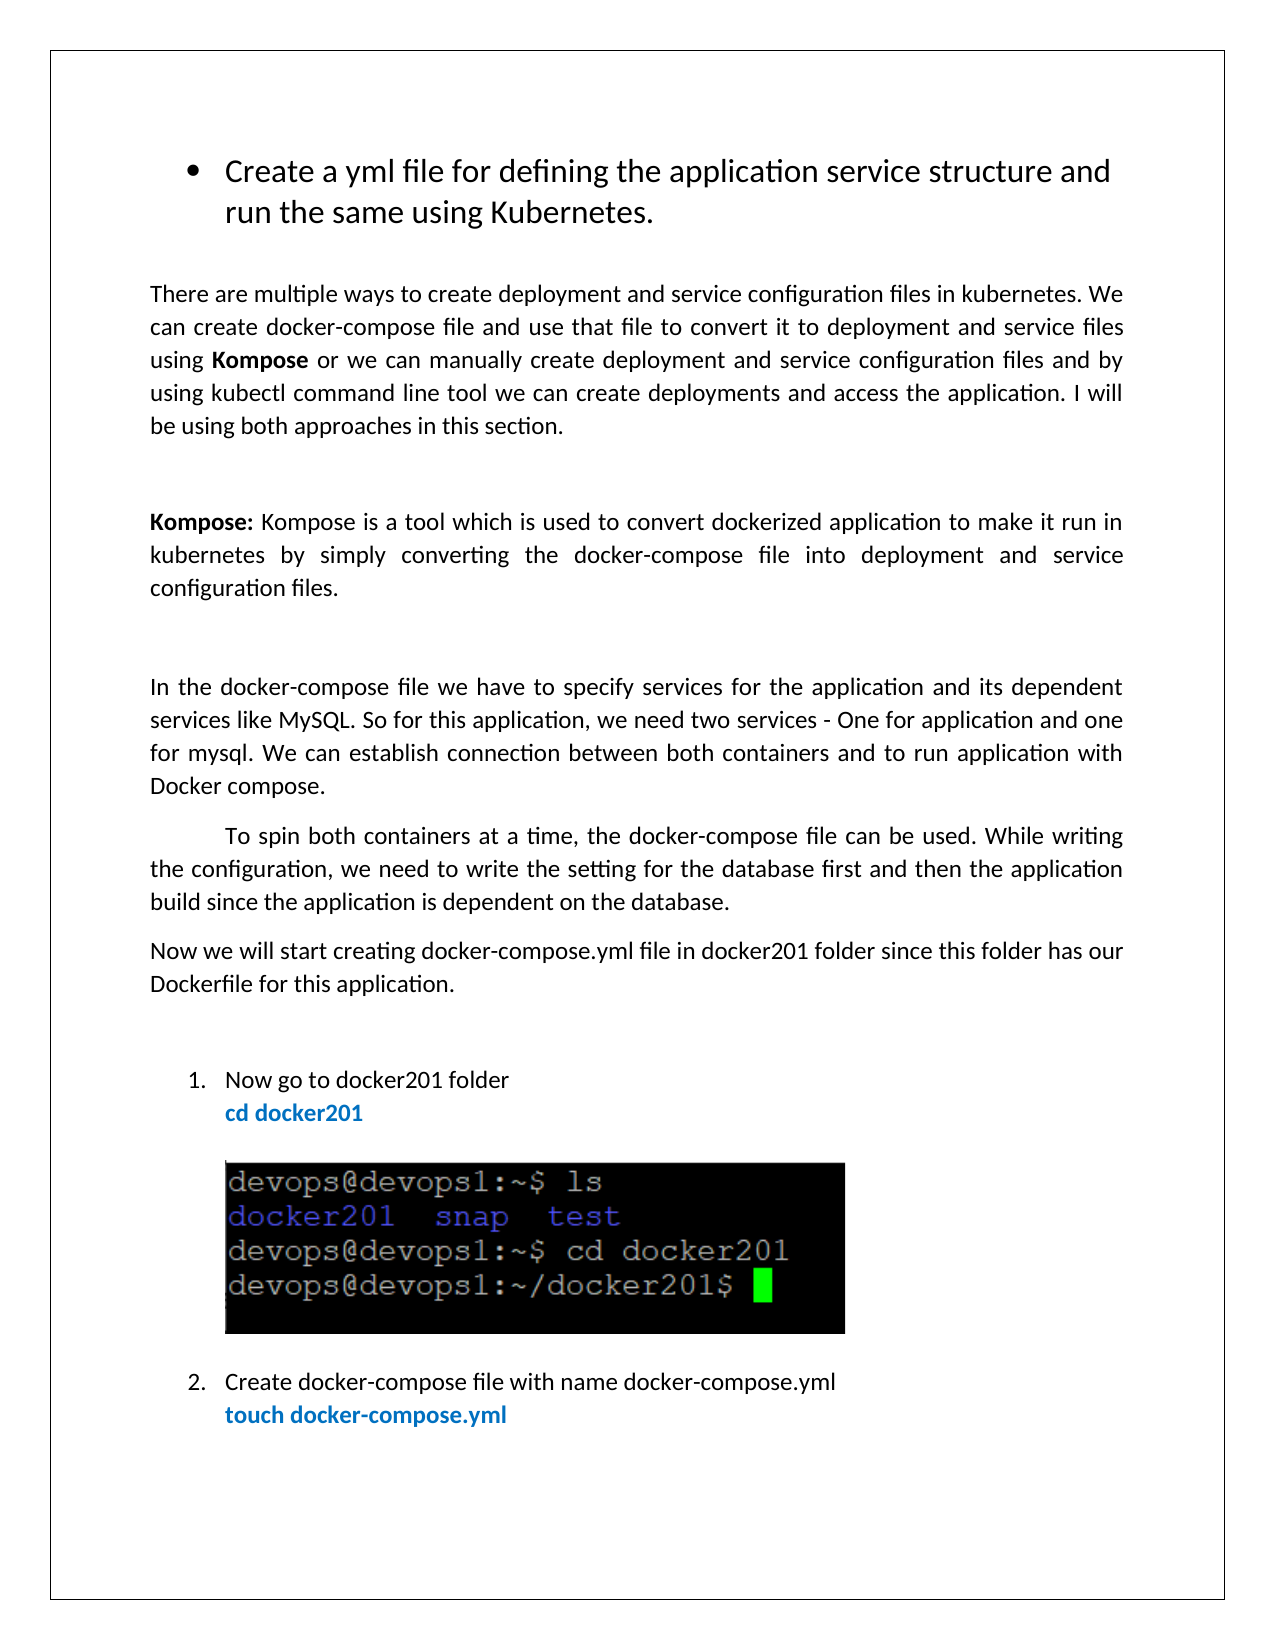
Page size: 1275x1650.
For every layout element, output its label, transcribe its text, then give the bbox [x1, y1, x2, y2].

list cd docker201 [225, 1097, 1125, 1128]
text Kompose: Kompose is a tool which is used to convert dockerized application to make it run in kubernetes by simply converting the docker-compose file into deployment and service configuration files. [150, 506, 1125, 603]
text To spin both containers at a time, the docker-compose file can be used. While writing the configuration, we need to write the setting for the database first and then the application build since the application is dependent on the database. [150, 820, 1125, 916]
list Create docker-compose file with name docker-compose.yml [187, 1366, 1125, 1397]
list touch docker-compose.yml [225, 1399, 1125, 1430]
text Now we will start creating docker-compose.yml file in docker201 folder since this folder has our Dockerfile for this application. [150, 935, 1125, 999]
picture [225, 1160, 846, 1334]
list Now go to docker201 folder [187, 1064, 1125, 1095]
list Create a yml file for defining the application service structure and run the same using Kubernetes. [187, 150, 1125, 231]
text There are multiple ways to create deployment and service configuration files in kubernetes. We can create docker-compose file and use that file to convert it to deployment and service files using Kompose or we can manually create deployment and service configuration files and by using kubectl command line tool we can create deployments and access the application. I will be using both approaches in this section. [150, 278, 1125, 441]
text In the docker-compose file we have to specify services for the application and its dependent services like MySQL. So for this application, we need two services - One for application and one for mysql. We can establish connection between both containers and to run application with Docker compose. [150, 671, 1125, 801]
